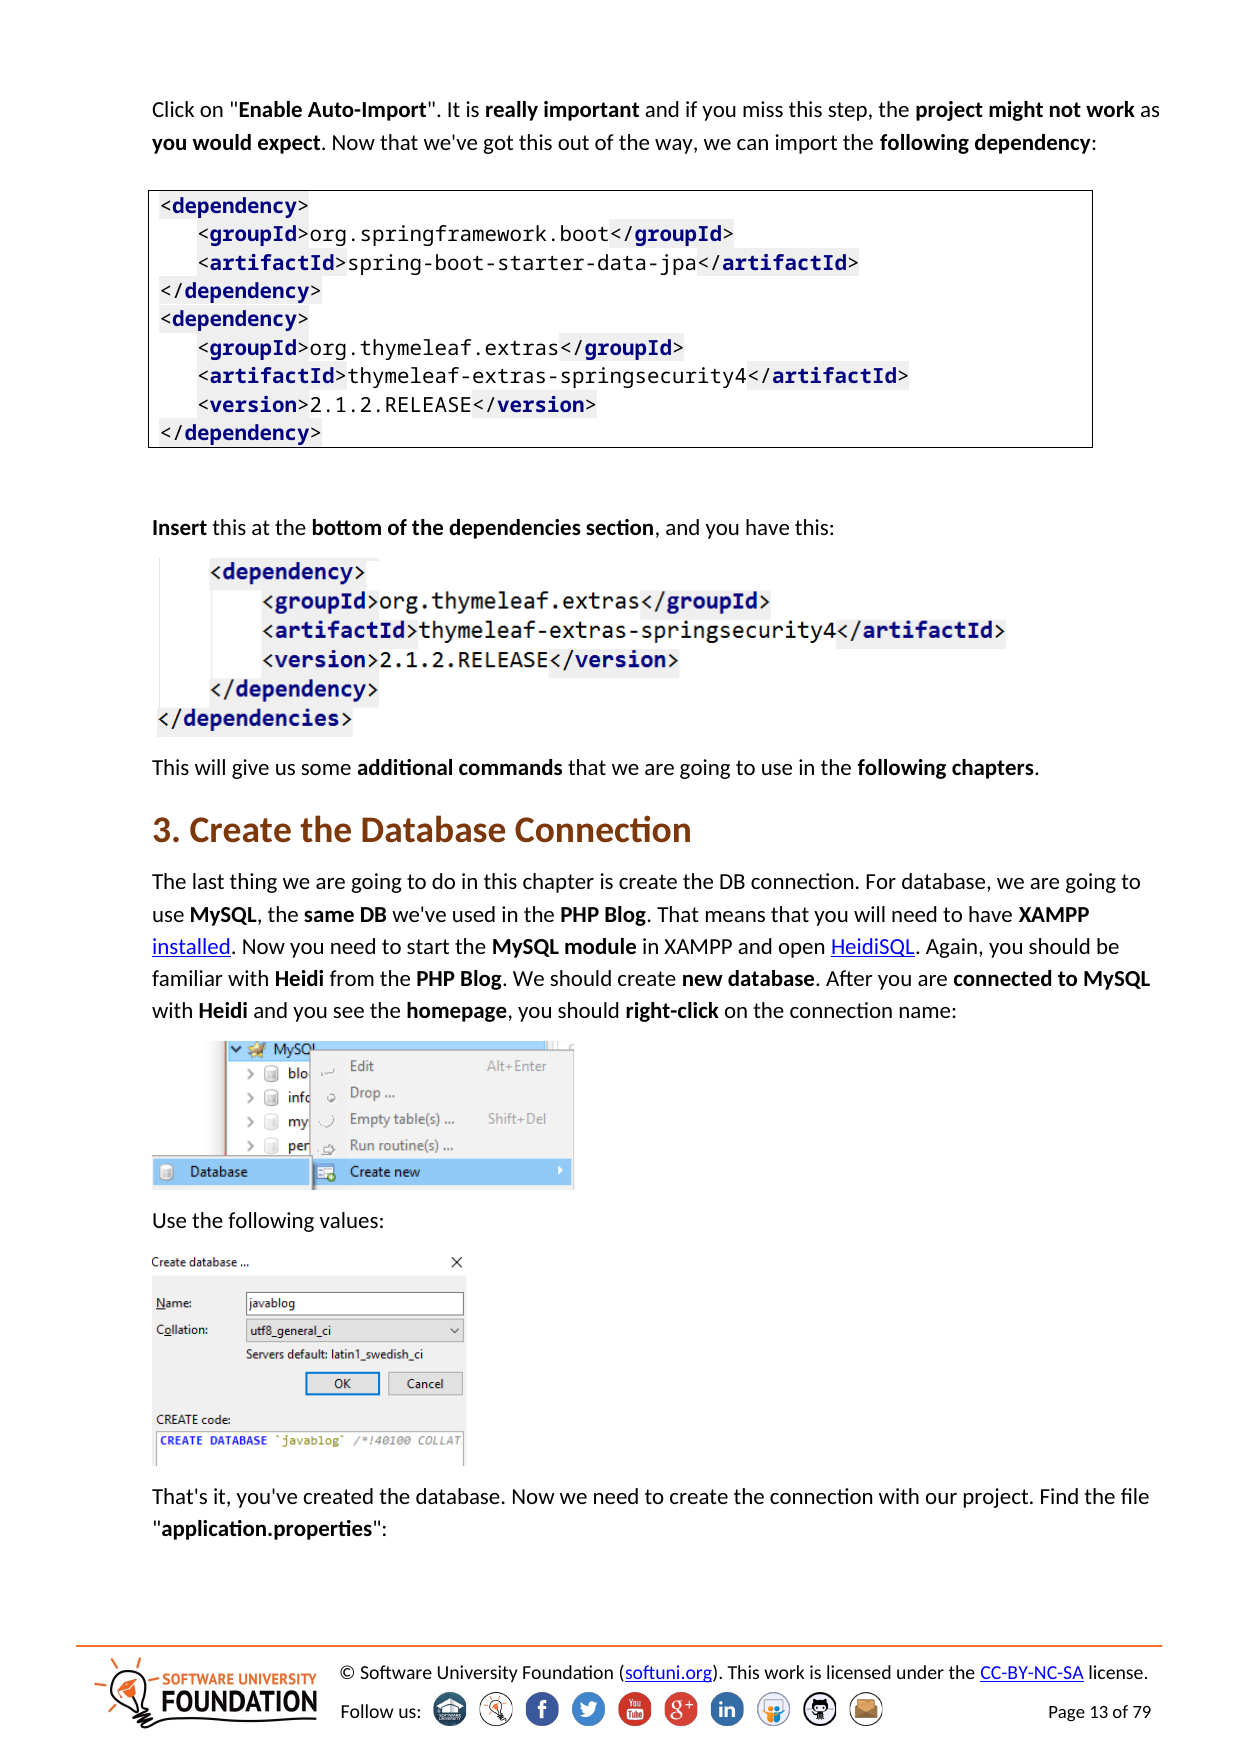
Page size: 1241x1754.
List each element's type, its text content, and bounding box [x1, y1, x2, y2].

picture [93, 1656, 317, 1729]
subtitle Create the Database Connection [152, 806, 1163, 852]
picture [151, 1041, 575, 1190]
picture [757, 1692, 790, 1726]
picture [151, 558, 1011, 737]
picture [618, 1692, 652, 1726]
picture [572, 1692, 605, 1726]
text This will give us some additional commands that we are going to use in the following chapters. [152, 753, 1163, 781]
text Insert this at the bottom of the dependencies section, and you have this: [77, 513, 1163, 541]
picture [433, 1692, 467, 1726]
picture [525, 1692, 559, 1726]
picture [849, 1692, 883, 1726]
picture [710, 1692, 744, 1726]
text Use the following values: [152, 1206, 1163, 1234]
text The last thing we are going to do in this chapter is create the DB connection. For database, we are going to use MySQL, the same DB we've used in the PHP Blog. That means that you will need to have XAMPP installed. Now you need to start the MySQL module in XAMPP and open HeidiSQL. Again, you should be familiar with Heidi from the PHP Blog. We should create new database. After you are connected to MySQL with Heidi and you see the homepage, you should right-click on the connection name: [152, 867, 1163, 1024]
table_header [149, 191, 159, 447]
picture [664, 1692, 698, 1726]
text That's it, you've created the database. Now we need to create the connection with our project. Find the file "application.properties": [152, 1482, 1163, 1542]
text Click on "Enable Auto-Import". It is really important and if you miss this step, the project might not work as you would expect. Now that we've got this out of the way, we can import the following dependency: [152, 95, 1163, 156]
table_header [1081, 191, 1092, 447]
picture [151, 1250, 467, 1466]
picture [479, 1692, 513, 1726]
picture [803, 1692, 837, 1726]
